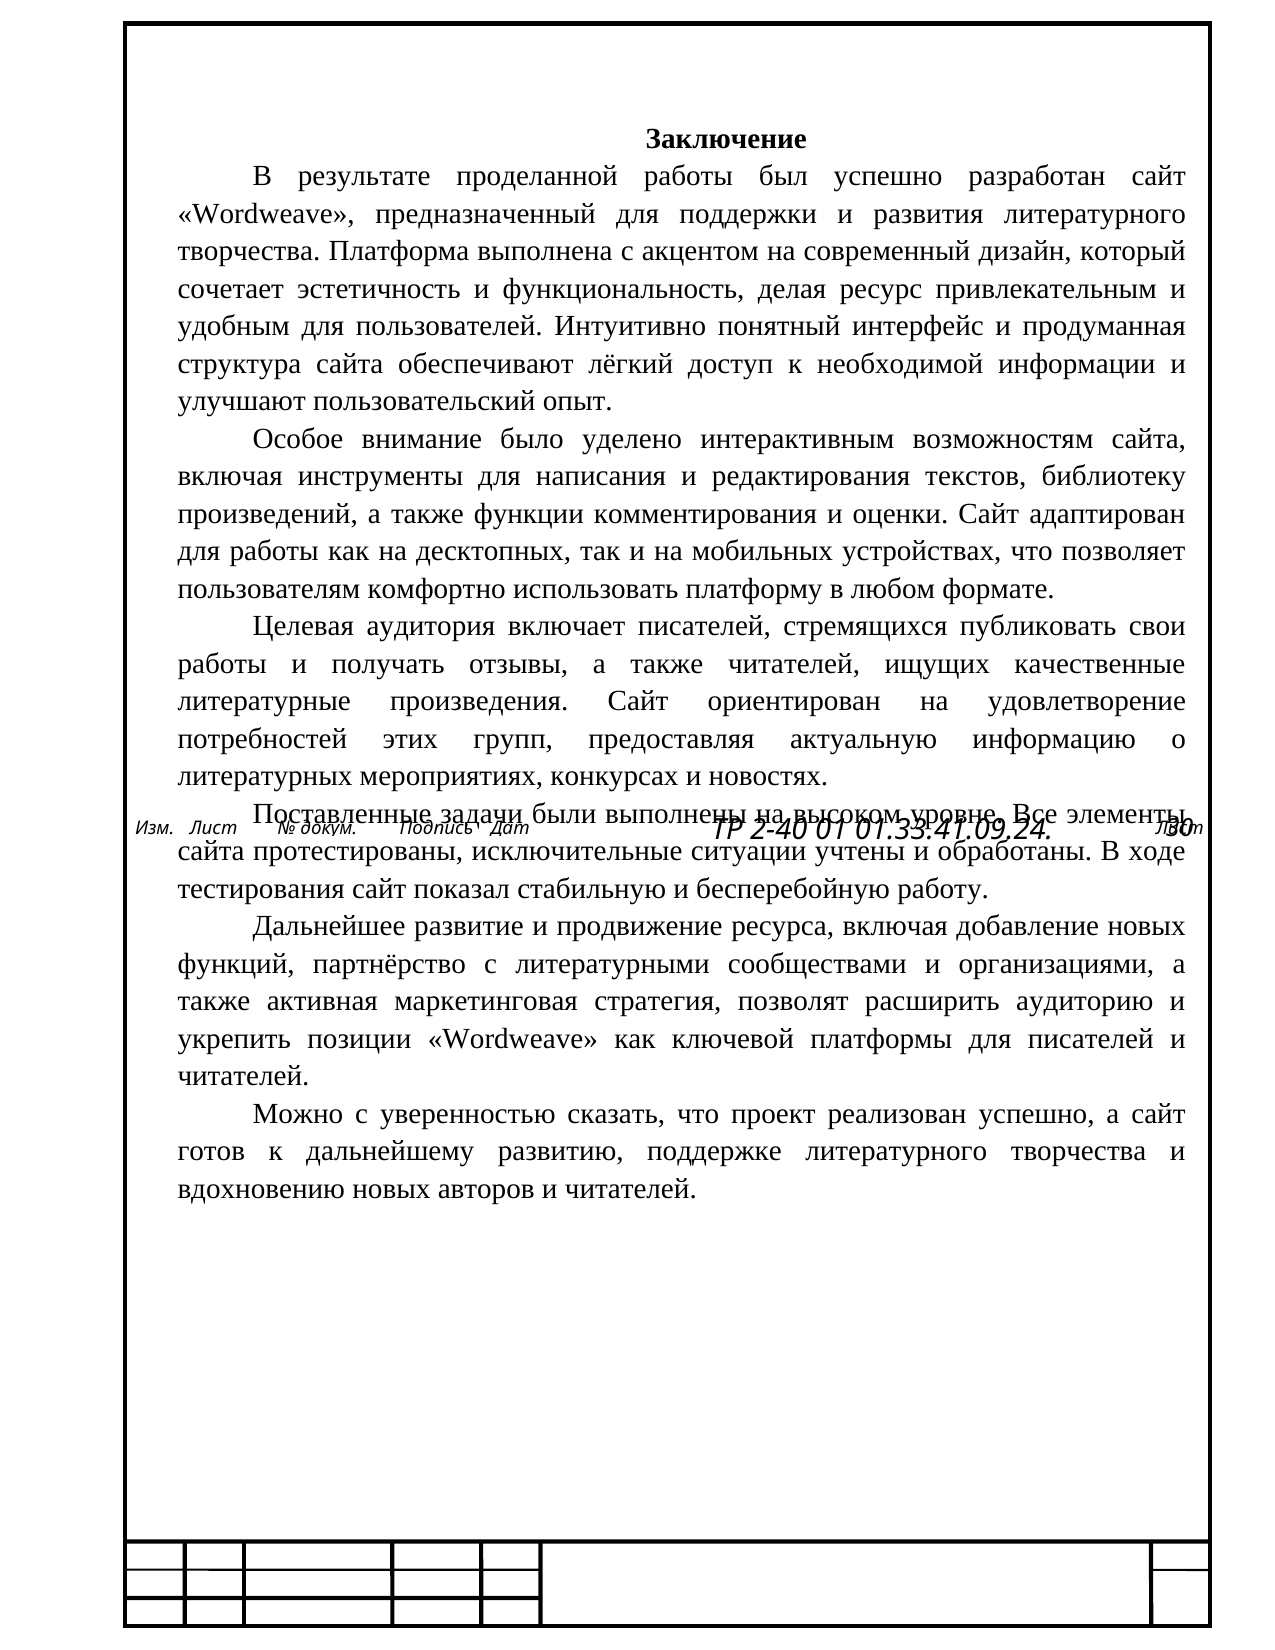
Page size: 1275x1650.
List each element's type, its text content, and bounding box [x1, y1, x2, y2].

text Дальнейшее развитие и продвижение ресурса, включая добавление новых функций, партнёрство с литературными сообществами и организациями, а также активная маркетинговая стратегия, позволят расширить аудиторию и укрепить позиции «Wordweave» как ключевой платформы для писателей и читателей. [177, 906, 1186, 1093]
text Поставленные задачи были выполнены на высоком уровне. Все элементы сайта протестированы, исключительные ситуации учтены и обработаны. В ходе тестирования сайт показал стабильную и бесперебойную работу. [177, 793, 1186, 906]
text Заключение [177, 118, 1186, 156]
text Особое внимание было уделено интерактивным возможностям сайта, включая инструменты для написания и редактирования текстов, библиотеку произведений, а также функции комментирования и оценки. Сайт адаптирован для работы как на десктопных, так и на мобильных устройствах, что позволяет пользователям комфортно использовать платформу в любом формате. [177, 418, 1186, 606]
text В результате проделанной работы был успешно разработан сайт «Wordweave», предназначенный для поддержки и развития литературного творчества. Платформа выполнена с акцентом на современный дизайн, который сочетает эстетичность и функциональность, делая ресурс привлекательным и удобным для пользователей. Интуитивно понятный интерфейс и продуманная структура сайта обеспечивают лёгкий доступ к необходимой информации и улучшают пользовательский опыт. [177, 156, 1186, 418]
text Можно с уверенностью сказать, что проект реализован успешно, а сайт готов к дальнейшему развитию, поддержке литературного творчества и вдохновению новых авторов и читателей. [177, 1093, 1186, 1206]
text Целевая аудитория включает писателей, стремящихся публиковать свои работы и получать отзывы, а также читателей, ищущих качественные литературные произведения. Сайт ориентирован на удовлетворение потребностей этих групп, предоставляя актуальную информацию о литературных мероприятиях, конкурсах и новостях. [177, 606, 1186, 793]
